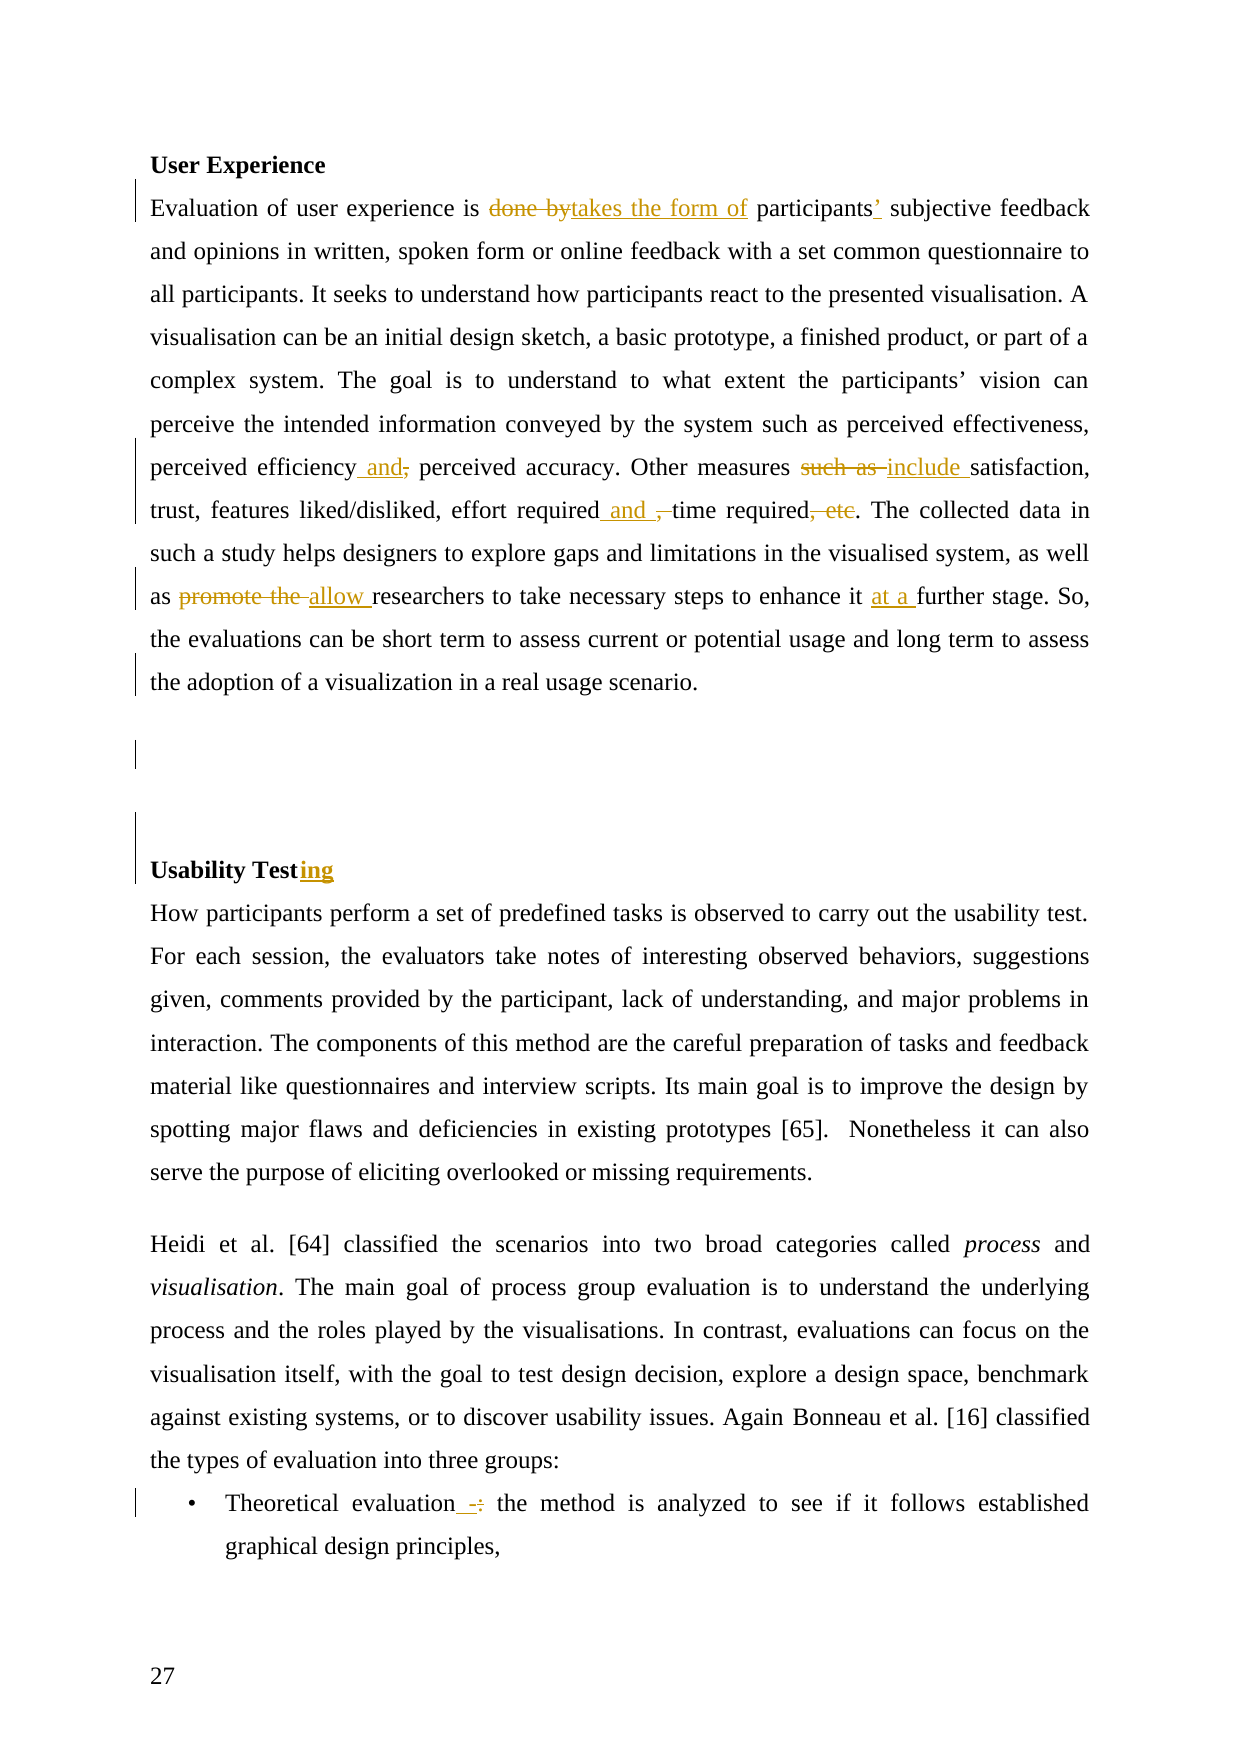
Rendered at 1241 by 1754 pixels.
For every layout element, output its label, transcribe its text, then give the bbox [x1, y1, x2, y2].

text Usability Test How participants perform a set of predefined tasks is observed to carry out the usability test. For each session, the evaluators take notes of interesting observed behaviors, suggestions given, comments provided by the participant, lack of understanding, and major problems in interaction. The components of this method are the careful preparation of tasks and feedback material like questionnaires and interview scripts. Its main goal is to improve the design by spotting major flaws and deficiencies in existing prototypes [65]. Nonetheless it can also serve the purpose of eliciting overlooked or missing requirements. [150, 812, 1090, 1186]
text Heidi et al. [64] classified the scenarios into two broad categories called process and visualisation. The main goal of process group evaluation is to understand the underlying process and the roles played by the visualisations. In contrast, evaluations can focus on the visualisation itself, with the goal to test design decision, explore a design space, benchmark against existing systems, or to discover usability issues. Again Bonneau et al. [16] classified the types of evaluation into three groups: [150, 1229, 1090, 1474]
text User Experience Evaluation of user experience is participants subjective feedback and opinions in written, spoken form or online feedback with a set common questionnaire to all participants. It seeks to understand how participants react to the presented visualisation. A visualisation can be an initial design sketch, a basic prototype, a finished product, or part of a complex system. The goal is to understand to what extent the participants’ vision can perceive the intended information conveyed by the system such as perceived effectiveness, perceived efficiency perceived accuracy. Other measures satisfaction, trust, features liked/disliked, effort requiredtime required. The collected data in such a study helps designers to explore gaps and limitations in the visualised system, as well as researchers to take necessary steps to enhance it further stage. So, the evaluations can be short term to assess current or potential usage and long term to assess the adoption of a visualization in a real usage scenario. [150, 150, 1090, 696]
list Theoretical evaluation the method is analyzed to see if it follows established graphical design principles, [187, 1488, 1090, 1560]
